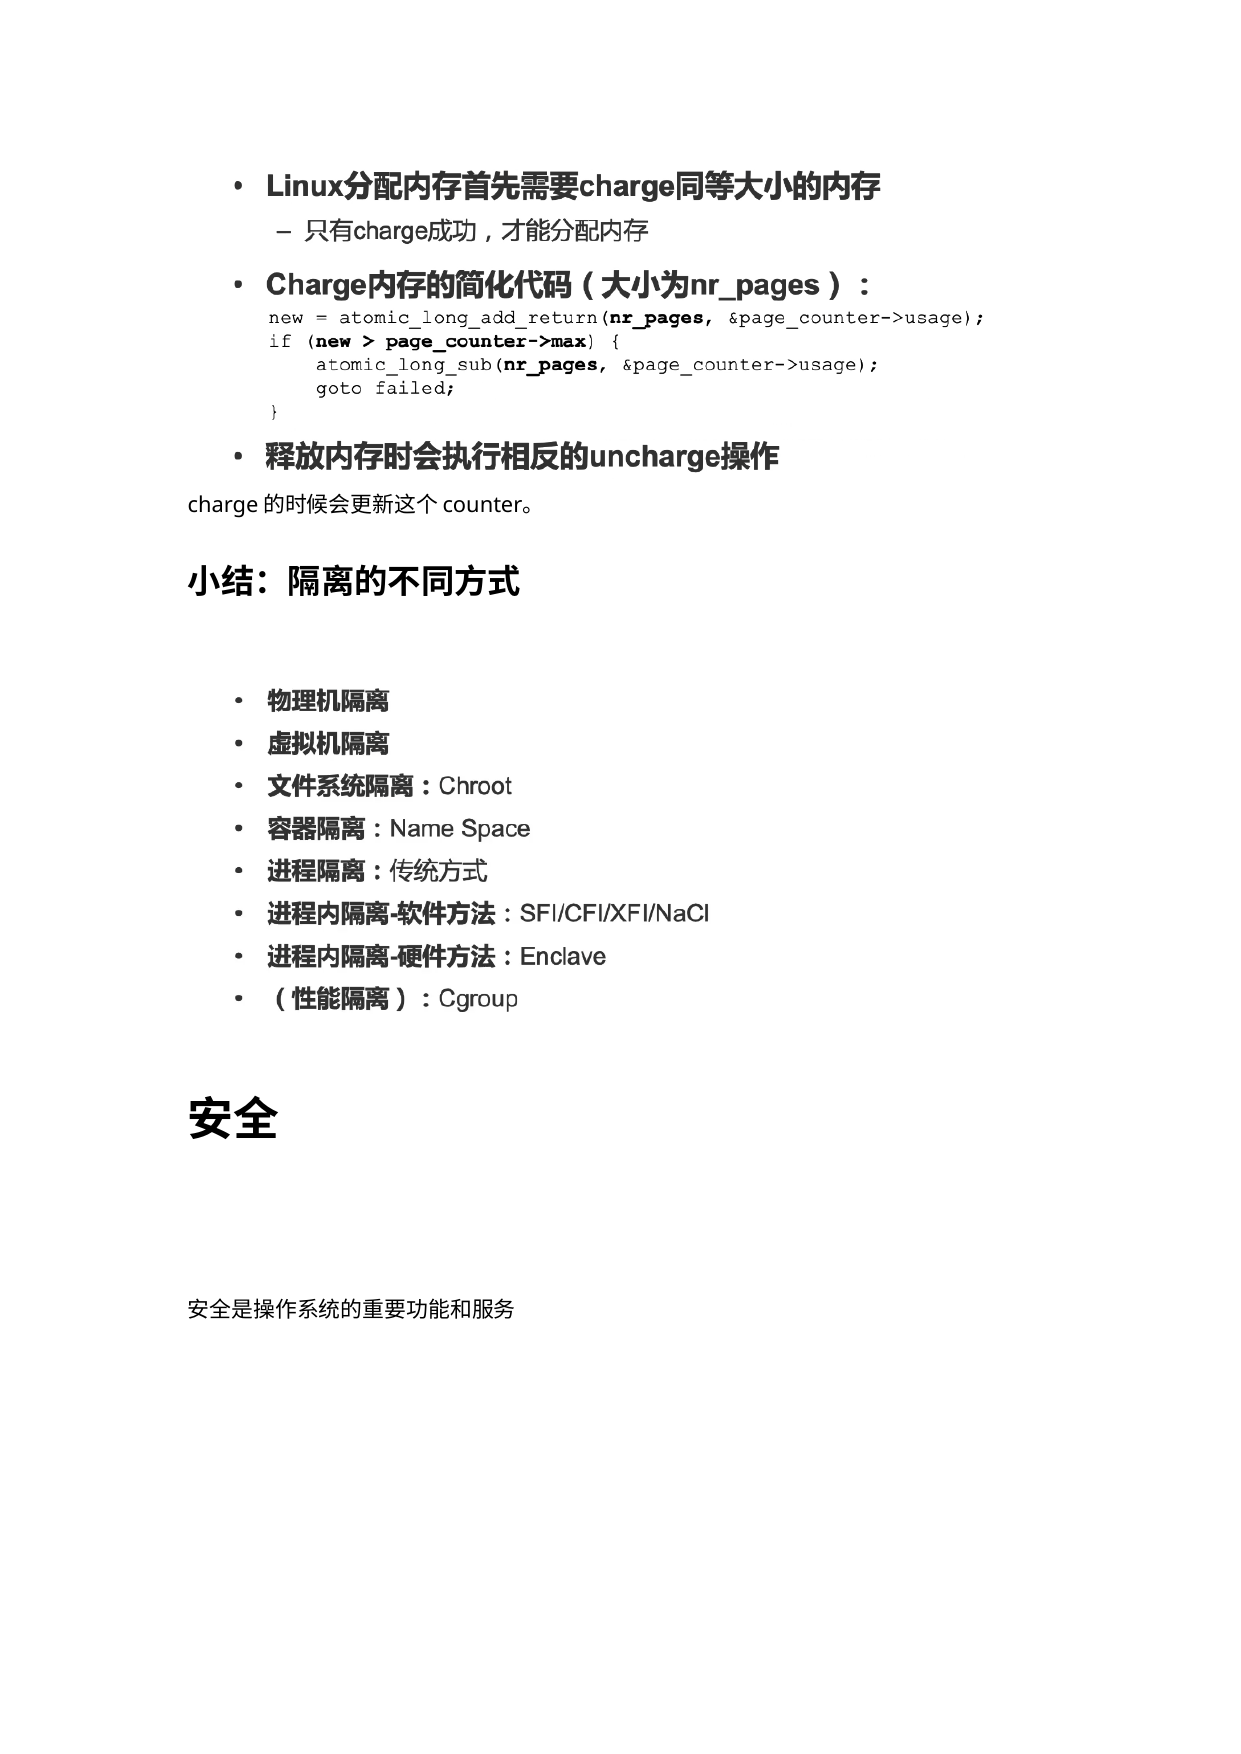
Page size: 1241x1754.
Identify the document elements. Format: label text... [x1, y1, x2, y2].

text 安全是操作系统的重要功能和服务 [187, 1292, 1053, 1324]
text charge的时候会更新这个counter。 [187, 487, 1053, 519]
picture [187, 673, 1053, 1024]
picture [187, 162, 1053, 479]
subtitle 安全 [187, 1067, 1053, 1164]
subtitle 小结：隔离的不同方式 [187, 547, 1053, 612]
